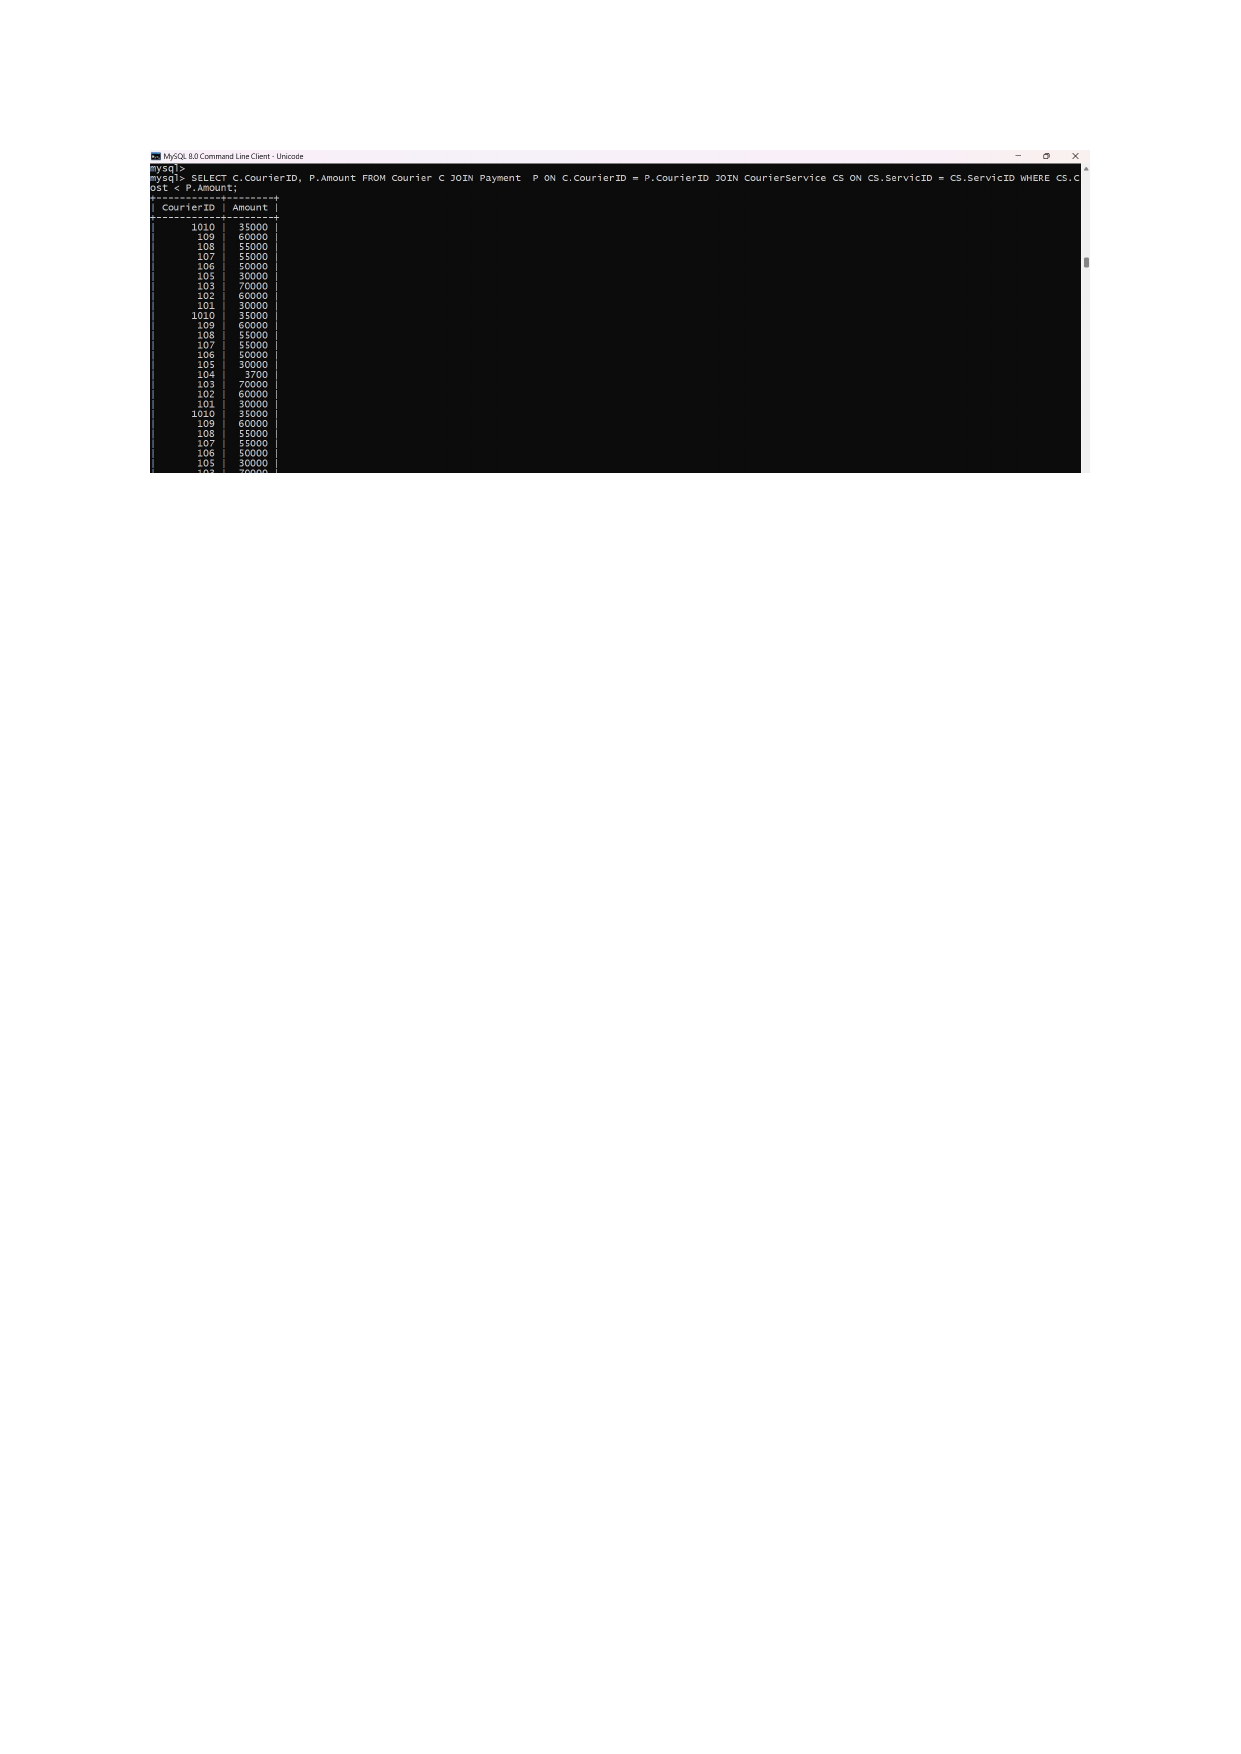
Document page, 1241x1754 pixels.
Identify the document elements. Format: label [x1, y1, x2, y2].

picture [150, 150, 1091, 473]
